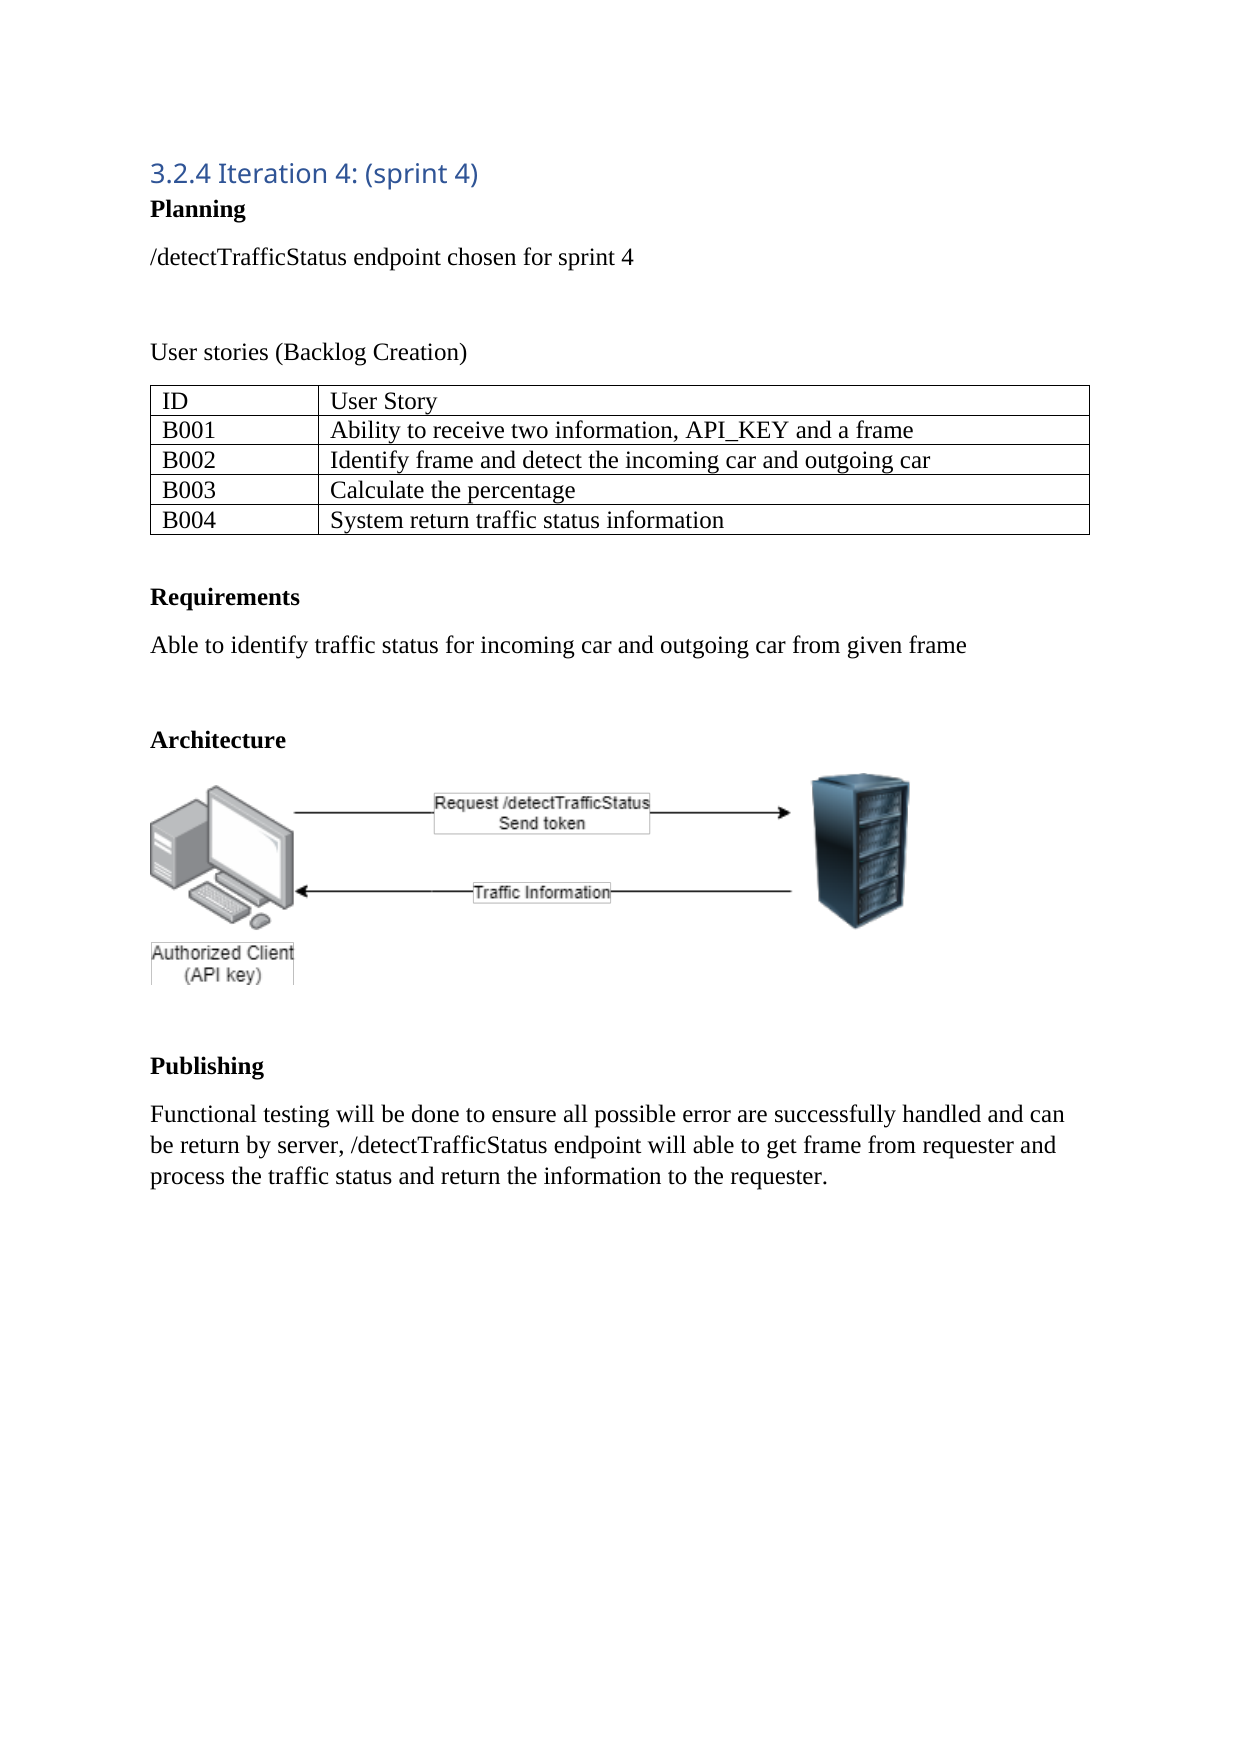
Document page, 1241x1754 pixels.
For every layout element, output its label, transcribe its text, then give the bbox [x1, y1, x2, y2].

table_header User Story [319, 386, 1089, 414]
text Architecture [150, 726, 1090, 754]
table_cell B003 [151, 475, 318, 504]
text User stories (Backlog Creation) [150, 337, 1090, 366]
text Able to identify traffic status for incoming car and outgoing car from given frame [150, 630, 1090, 659]
subtitle 3.2.4 Iteration 4: (sprint 4) [150, 154, 1090, 191]
table_cell Identify frame and detect the incoming car and outgoing car [319, 445, 1089, 474]
table_cell Calculate the percentage [319, 475, 1089, 504]
table_cell B004 [151, 505, 318, 534]
picture [150, 773, 933, 985]
table_cell B002 [151, 445, 318, 474]
text Functional testing will be done to ensure all possible error are successfully handled and can be return by server, /detectTrafficStatus endpoint will able to get frame from requester and process the traffic status and return the information to the requester. [150, 1099, 1090, 1190]
table_header ID [151, 386, 318, 414]
text Requirements [150, 582, 1090, 611]
table_cell Ability to receive two information, API_KEY and a frame [319, 416, 1089, 444]
table_cell B001 [151, 416, 318, 444]
table_cell System return traffic status information [319, 505, 1089, 534]
text Planning [150, 194, 1090, 223]
text /detectTrafficStatus endpoint chosen for sprint 4 [150, 242, 1090, 270]
text Publishing [150, 1051, 1090, 1080]
